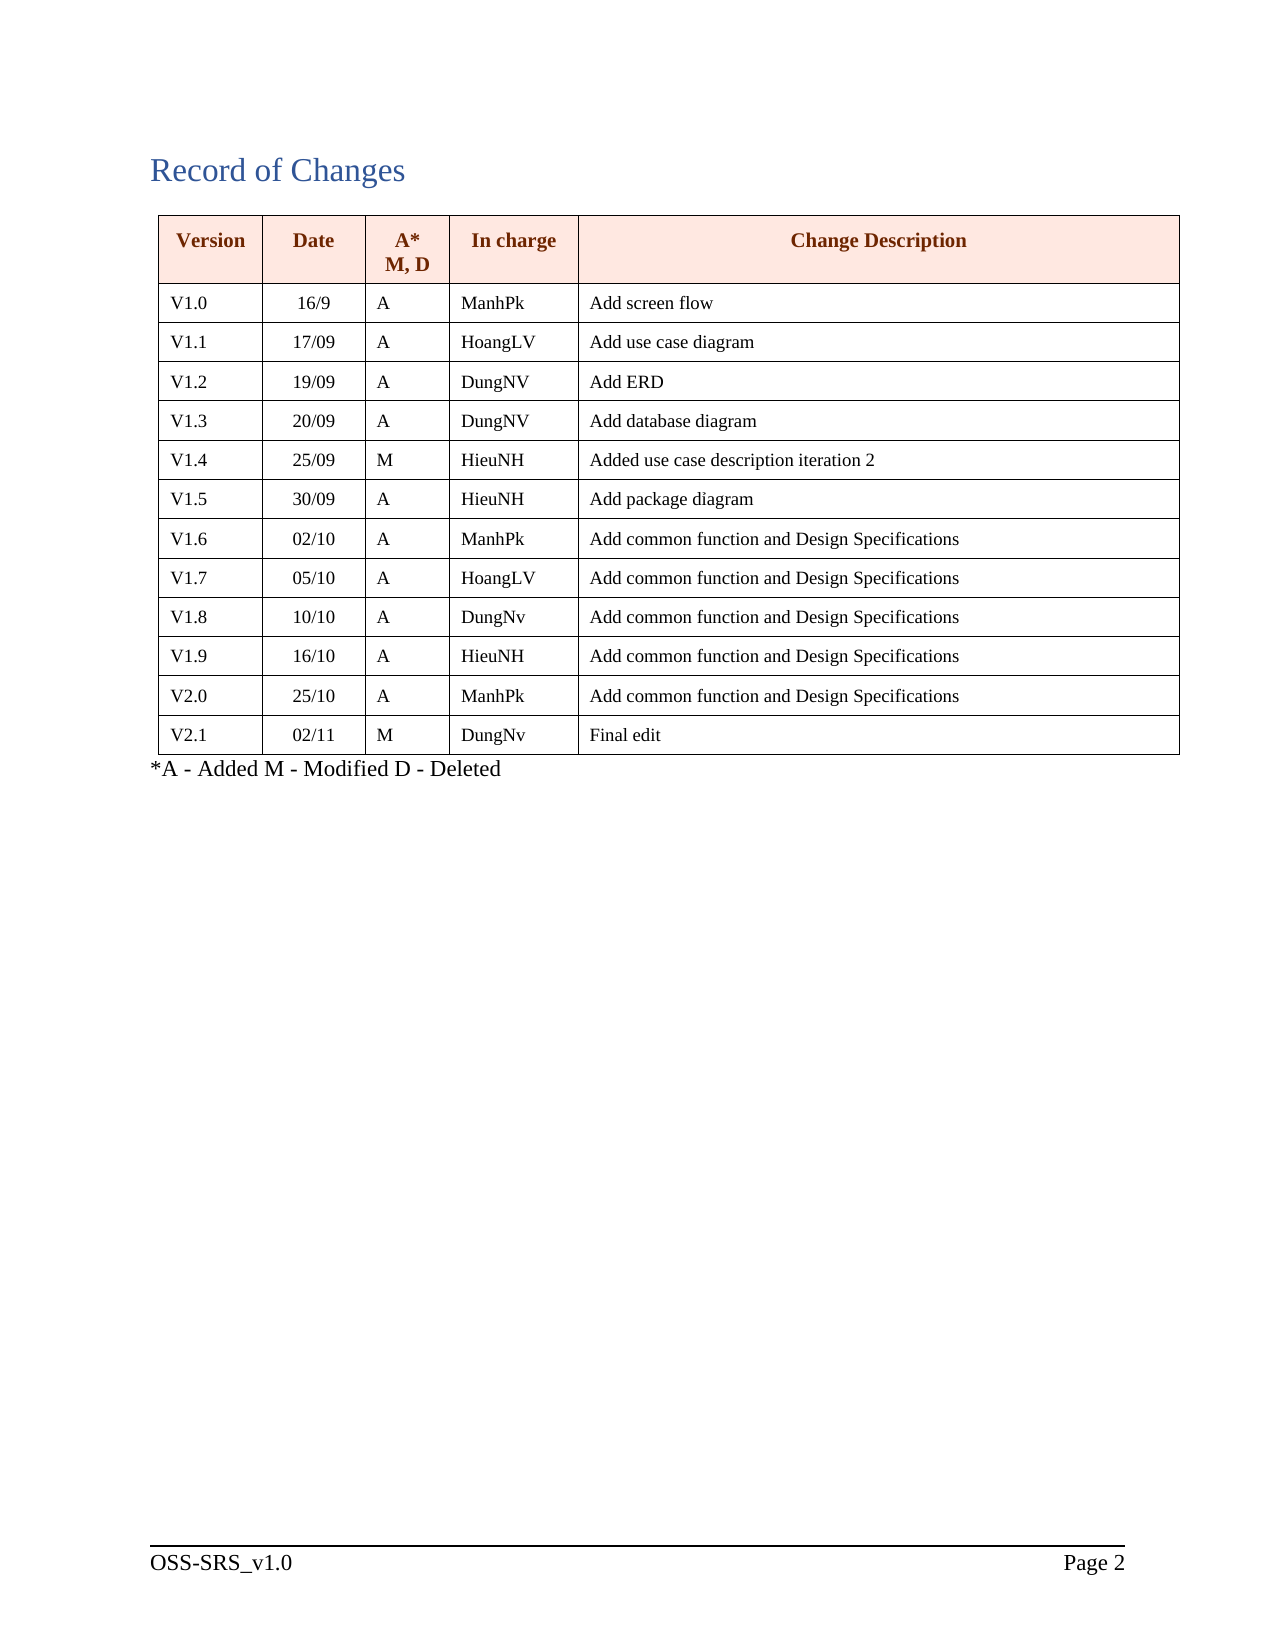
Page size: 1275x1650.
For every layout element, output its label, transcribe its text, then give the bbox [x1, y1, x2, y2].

table_cell 20/09 [263, 401, 365, 440]
table_cell HieuNH [450, 441, 578, 479]
table_cell 17/09 [263, 323, 365, 361]
table_cell M [366, 716, 449, 754]
table_cell Add common function and Design Specifications [579, 637, 1179, 675]
table_cell 16/9 [263, 284, 365, 322]
table_cell ManhPk [450, 284, 578, 322]
table_cell DungNv [450, 716, 578, 754]
table_cell A [366, 637, 449, 675]
table_cell A [366, 401, 449, 440]
table_cell 10/10 [263, 598, 365, 636]
table_cell Add use case diagram [579, 323, 1179, 361]
table_header Change Description [579, 216, 1179, 283]
table_cell A [366, 480, 449, 518]
table_cell V1.7 [159, 559, 262, 597]
table_cell 25/09 [263, 441, 365, 479]
table_cell HieuNH [450, 480, 578, 518]
table_cell V1.3 [159, 401, 262, 440]
table_cell ManhPk [450, 676, 578, 714]
table_cell Add screen flow [579, 284, 1179, 322]
table_cell DungNV [450, 401, 578, 440]
table_cell DungNV [450, 362, 578, 400]
table_cell Add ERD [579, 362, 1179, 400]
table_cell V2.0 [159, 676, 262, 714]
table_cell HoangLV [450, 559, 578, 597]
table_cell 02/11 [263, 716, 365, 754]
table_cell HieuNH [450, 637, 578, 675]
table_cell 05/10 [263, 559, 365, 597]
table_cell Add common function and Design Specifications [579, 559, 1179, 597]
table_cell A [366, 559, 449, 597]
table_cell V1.0 [159, 284, 262, 322]
table_header Date [263, 216, 365, 283]
table_cell Added use case description iteration 2 [579, 441, 1179, 479]
table_cell V1.1 [159, 323, 262, 361]
table_cell DungNv [450, 598, 578, 636]
table_cell 30/09 [263, 480, 365, 518]
table_cell Add common function and Design Specifications [579, 519, 1179, 557]
table_cell M [366, 441, 449, 479]
table_cell V1.5 [159, 480, 262, 518]
table_header Version [159, 216, 262, 283]
table_cell HoangLV [450, 323, 578, 361]
table_cell 02/10 [263, 519, 365, 557]
table_header In charge [450, 216, 578, 283]
table_cell 19/09 [263, 362, 365, 400]
table_cell V1.2 [159, 362, 262, 400]
table_cell V1.6 [159, 519, 262, 557]
table_cell Add database diagram [579, 401, 1179, 440]
table_cell 16/10 [263, 637, 365, 675]
table_cell V1.4 [159, 441, 262, 479]
table_cell Final edit [579, 716, 1179, 754]
table_cell ManhPk [450, 519, 578, 557]
table_cell V1.9 [159, 637, 262, 675]
table_cell A [366, 323, 449, 361]
table_cell Add common function and Design Specifications [579, 676, 1179, 714]
table_cell A [366, 284, 449, 322]
subtitle Record of Changes [150, 150, 1125, 188]
table_cell A [366, 519, 449, 557]
table_cell 25/10 [263, 676, 365, 714]
table_cell A [366, 598, 449, 636]
table_cell A [366, 676, 449, 714]
text *A - Added M - Modified D - Deleted [150, 755, 1125, 781]
table_cell V2.1 [159, 716, 262, 754]
table_cell V1.8 [159, 598, 262, 636]
table_cell A [366, 362, 449, 400]
table_header A* M, D [366, 216, 449, 283]
table_cell Add package dỉagram [579, 480, 1179, 518]
table_cell Add common function and Design Specifications [579, 598, 1179, 636]
